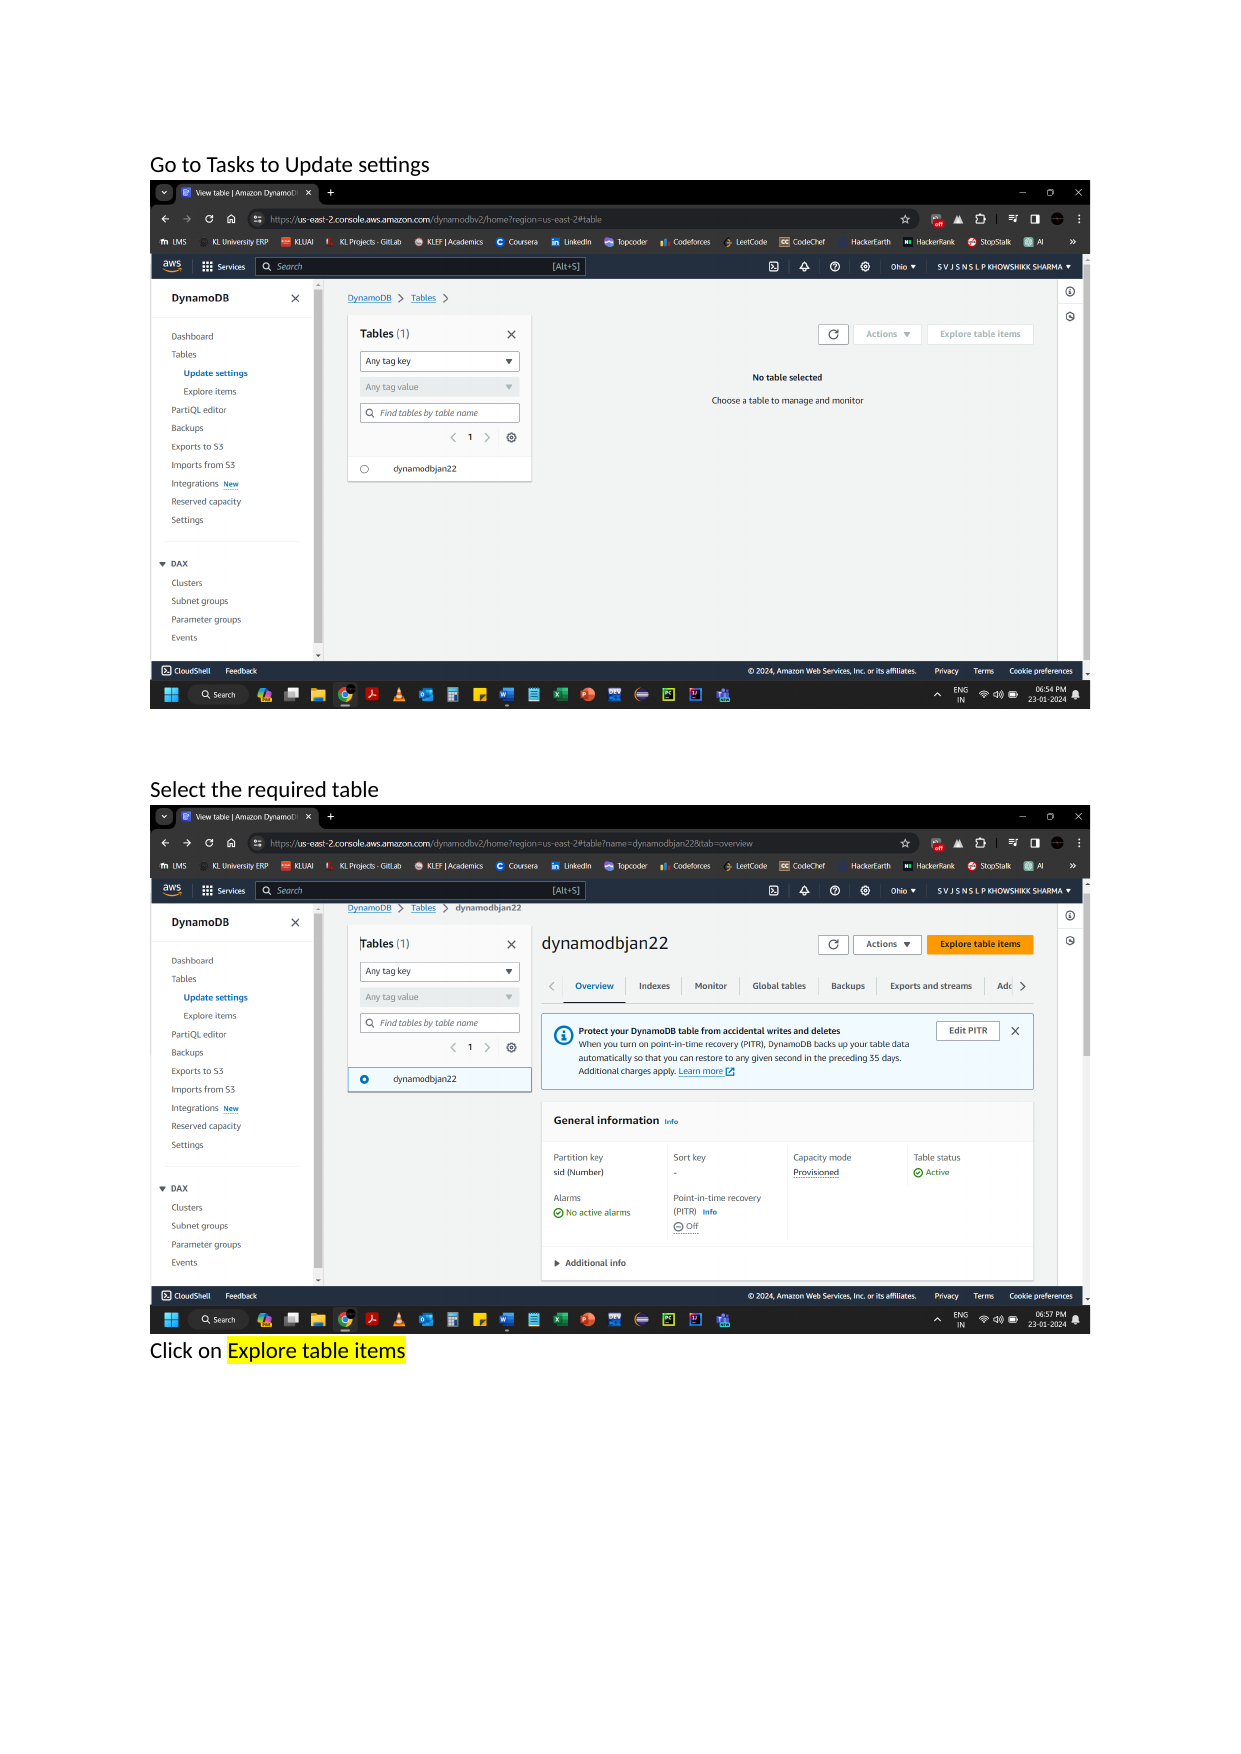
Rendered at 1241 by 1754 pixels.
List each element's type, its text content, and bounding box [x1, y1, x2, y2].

text Select the required table Click on Explore table items [150, 1334, 1090, 1364]
picture [150, 180, 1091, 709]
text Go to Tasks to Update settings [150, 150, 1090, 180]
picture [150, 805, 1091, 1334]
text Select the required table Click on Explore table items [150, 775, 1090, 805]
